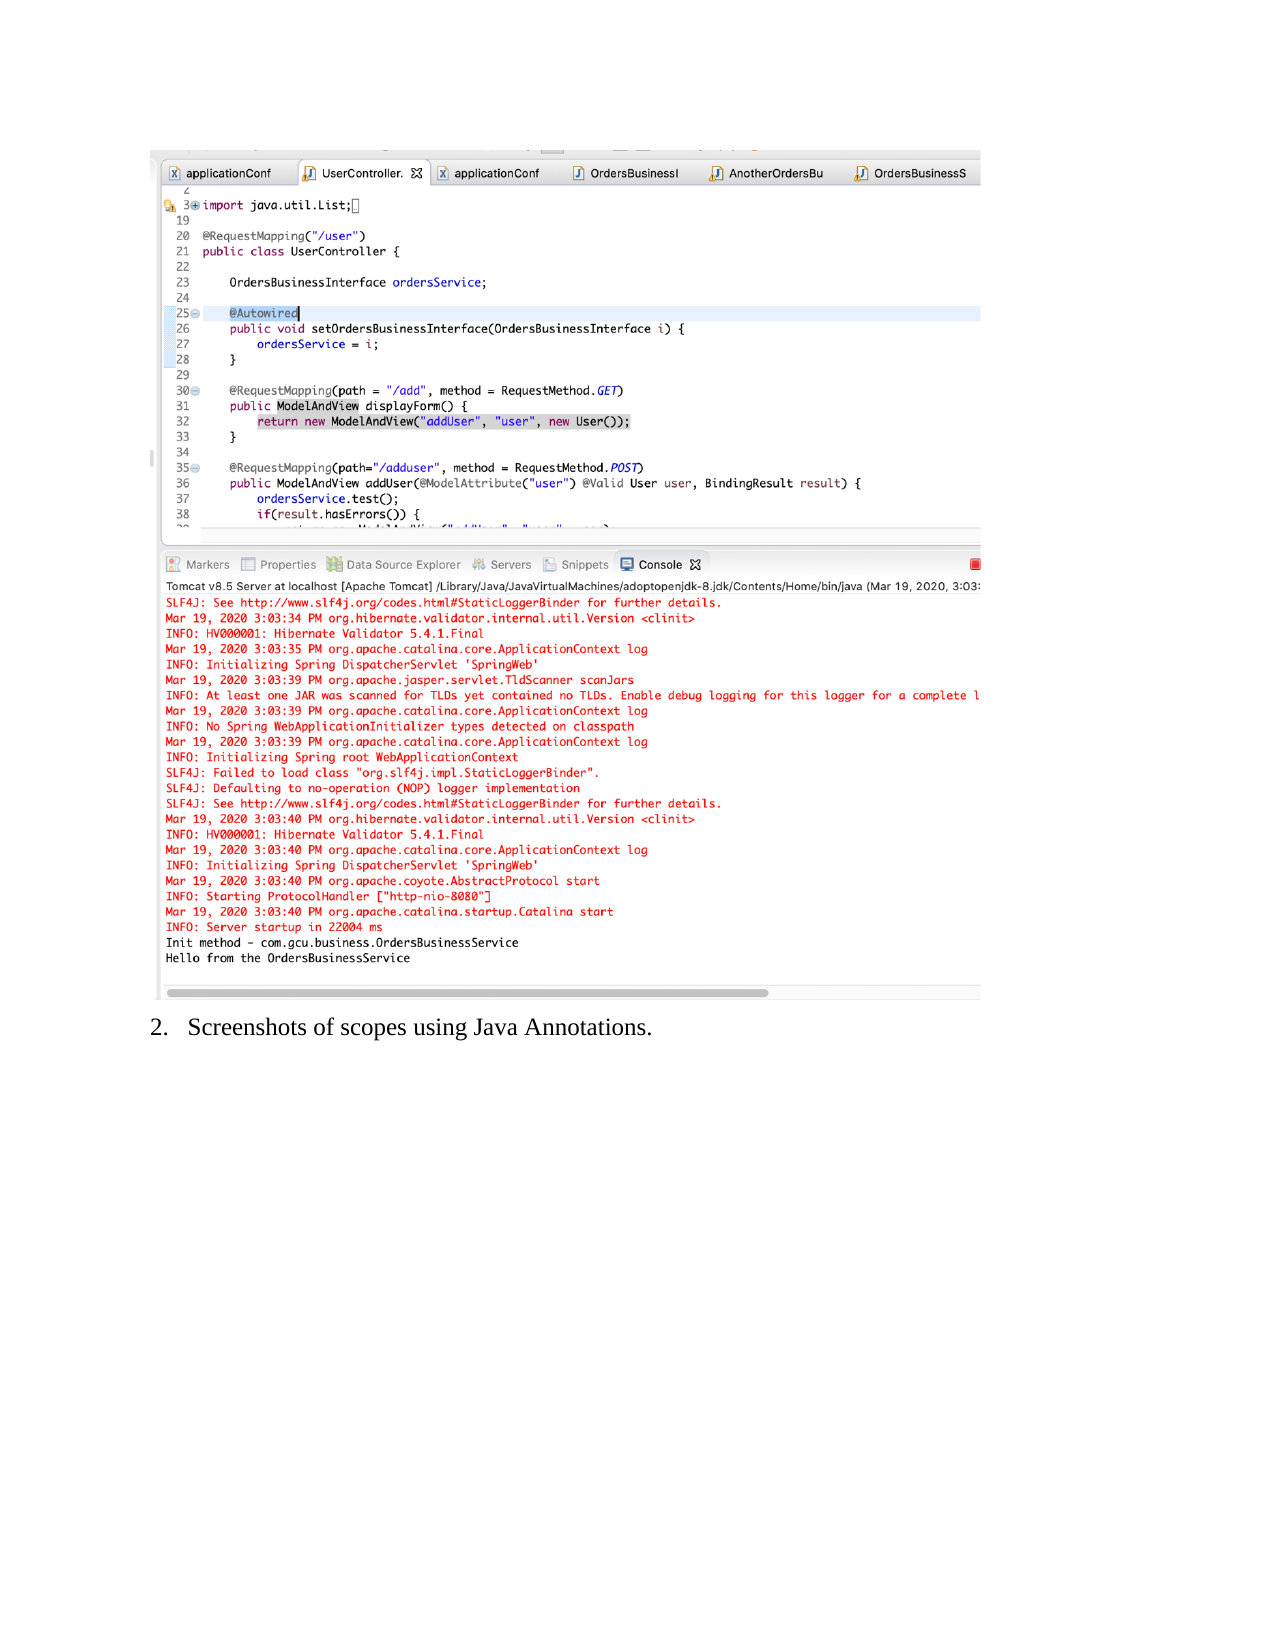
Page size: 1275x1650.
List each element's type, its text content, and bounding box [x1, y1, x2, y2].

list Screenshots of scopes using Java Annotations. [150, 1012, 1125, 1040]
picture [150, 150, 981, 1000]
